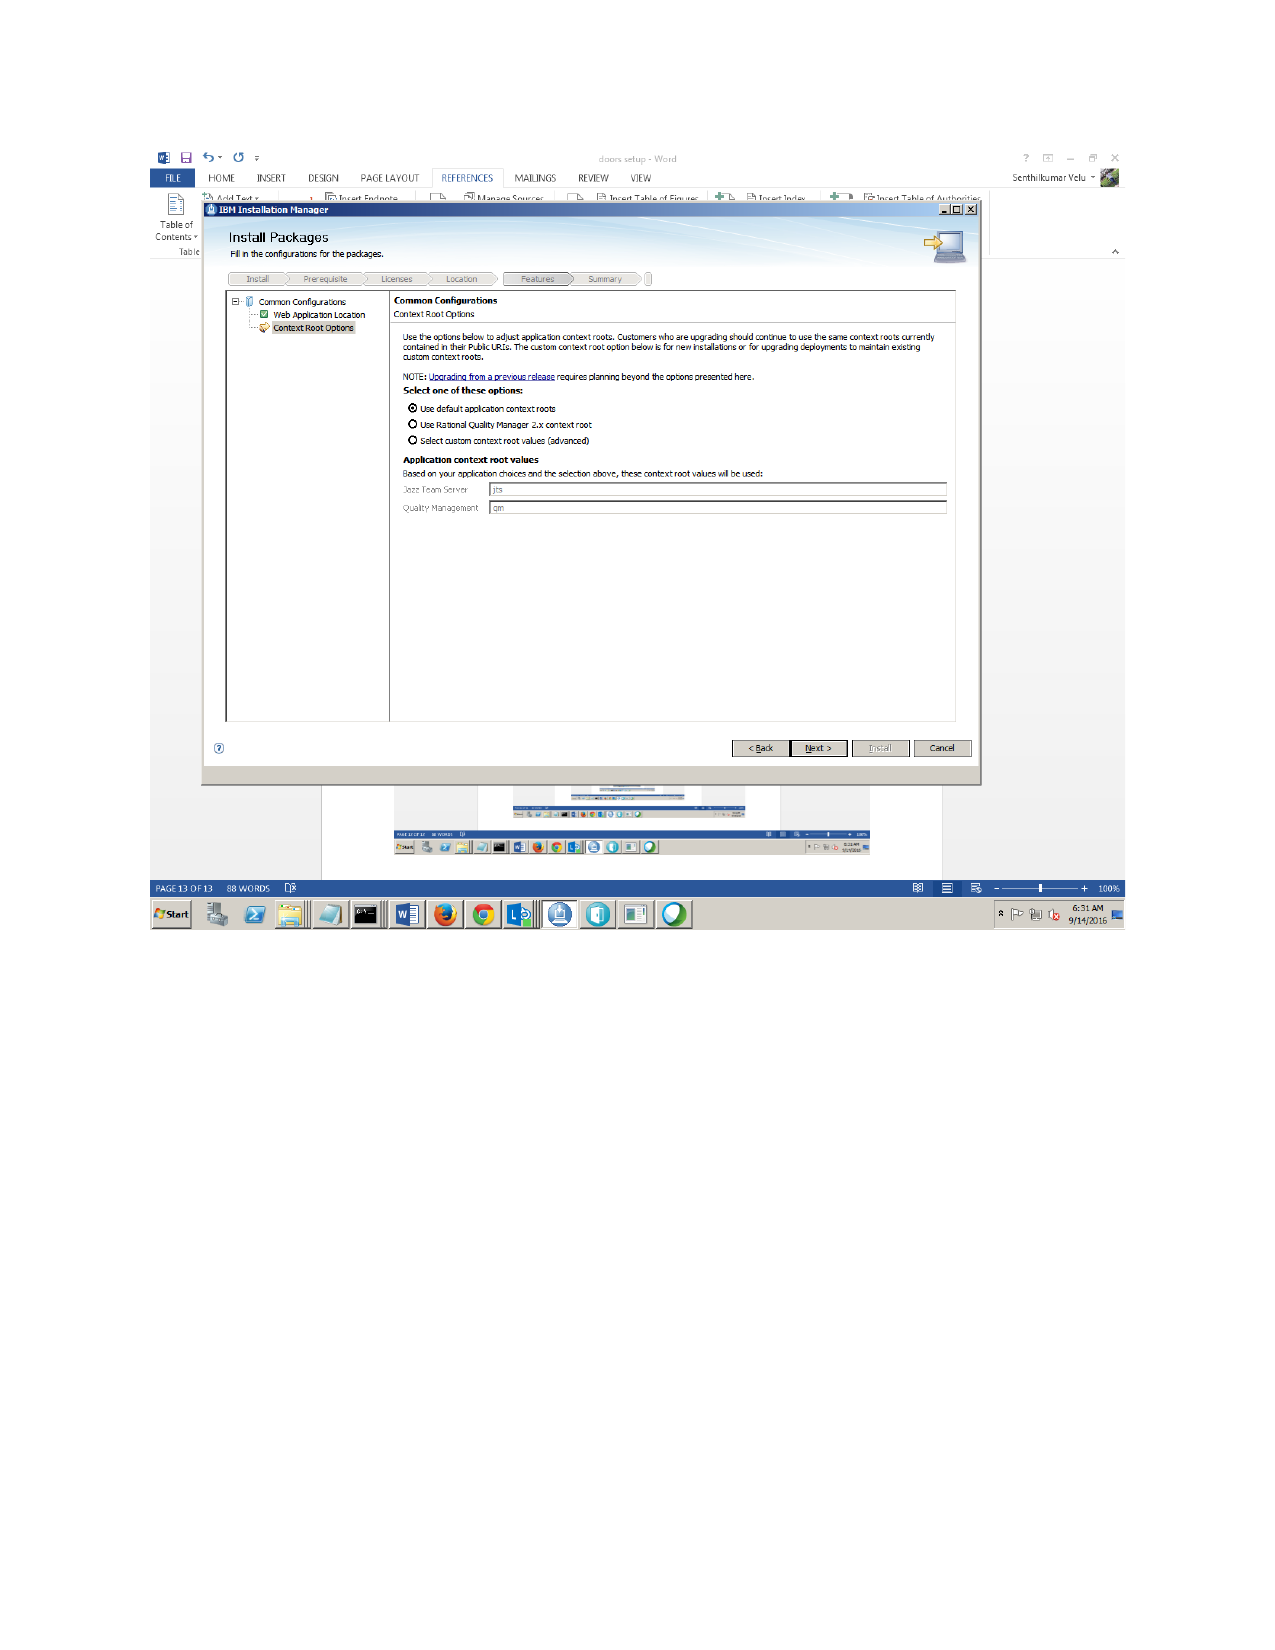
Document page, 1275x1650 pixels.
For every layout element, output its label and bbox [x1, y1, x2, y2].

picture [150, 150, 1125, 930]
